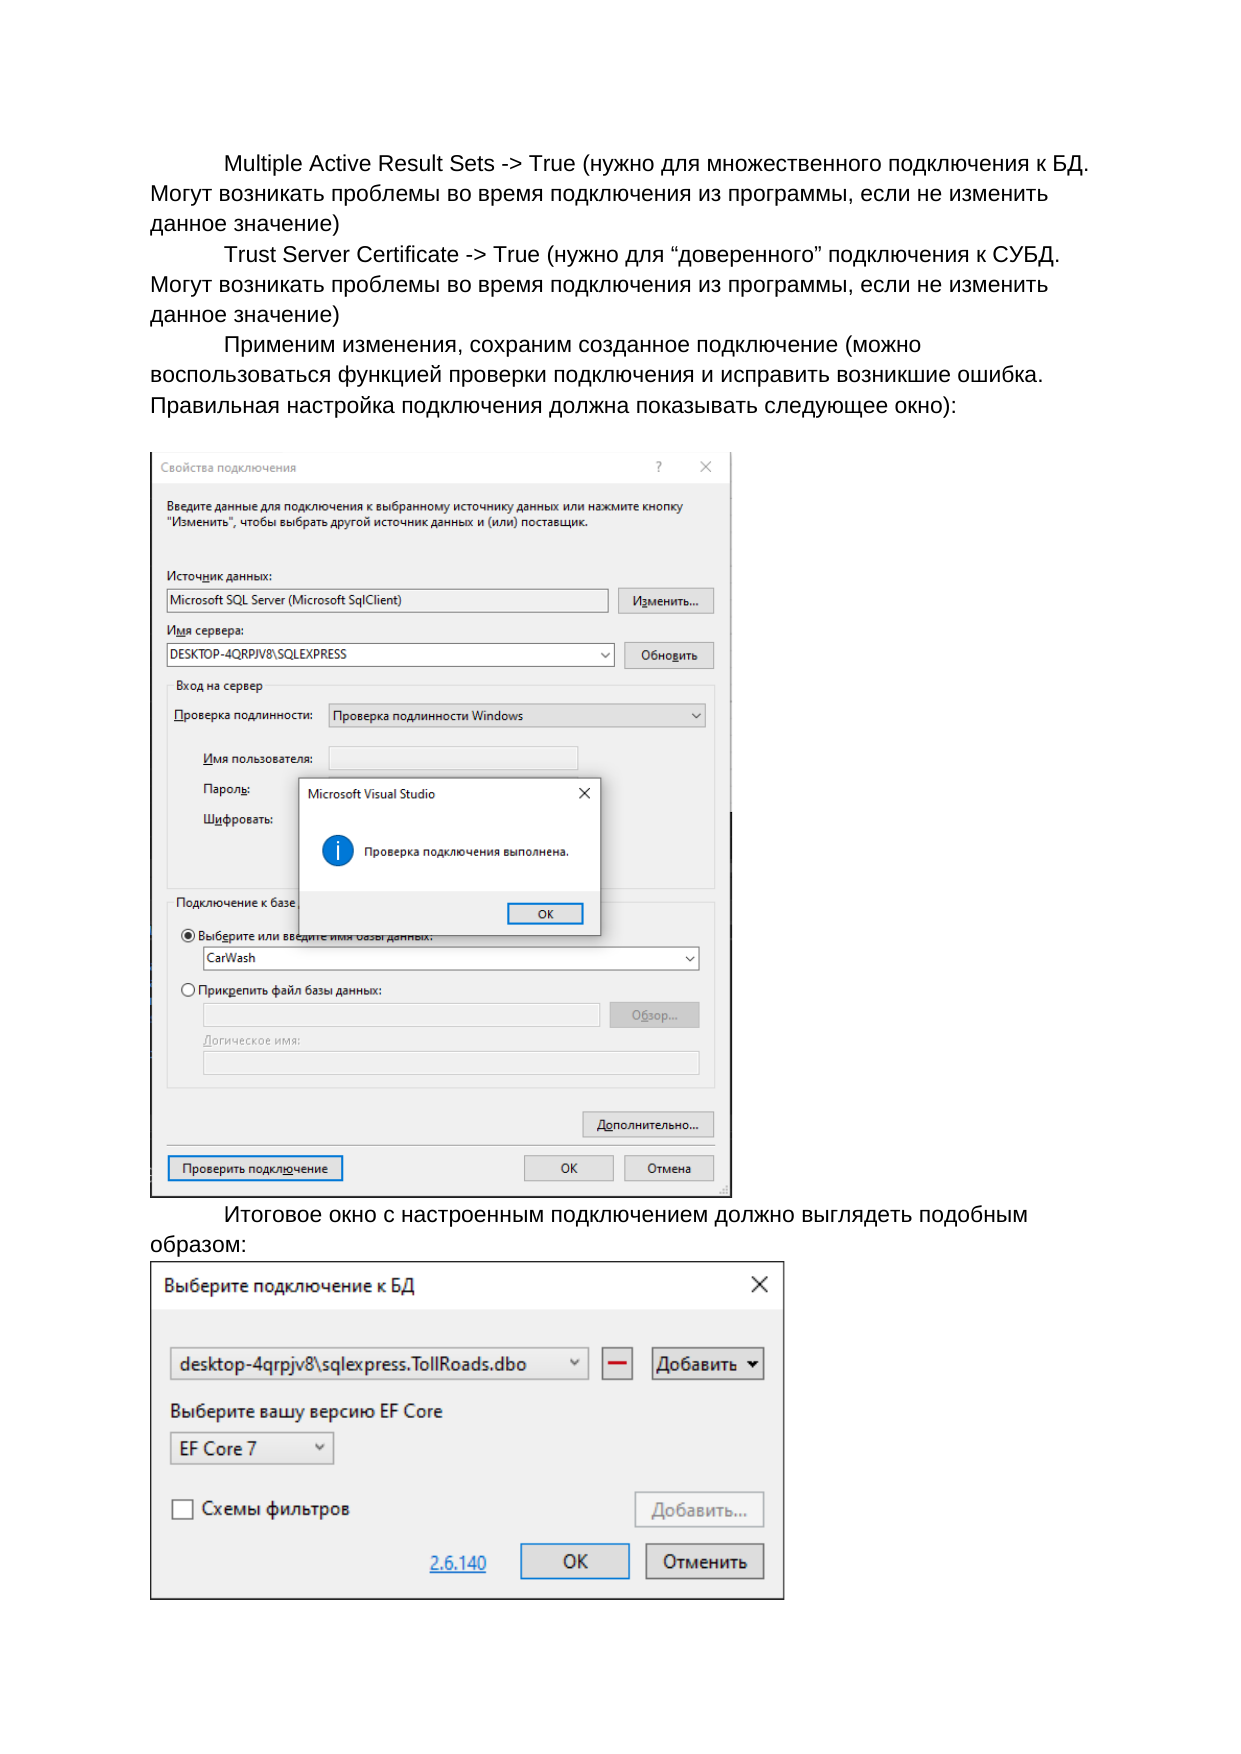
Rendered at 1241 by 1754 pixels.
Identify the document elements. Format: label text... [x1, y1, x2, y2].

picture [150, 452, 733, 1198]
text Итоговое окно с настроенным подключением должно выглядеть подобным образом: [150, 1201, 1090, 1258]
text Применим изменения, сохраним созданное подключение (можно воспользоваться функцией проверки подключения и исправить возникшие ошибка. Правильная настройка подключения должна показывать следующее окно): [150, 331, 1090, 418]
text Multiple Active Result Sets -> True (нужно для множественного подключения к БД. Могут возникать проблемы во время подключения из программы, если не изменить данное значение) [150, 150, 1090, 237]
picture [150, 1261, 785, 1600]
text Trust Server Certificate -> True (нужно для “доверенного” подключения к СУБД. Могут возникать проблемы во время подключения из программы, если не изменить данное значение) [150, 241, 1090, 327]
